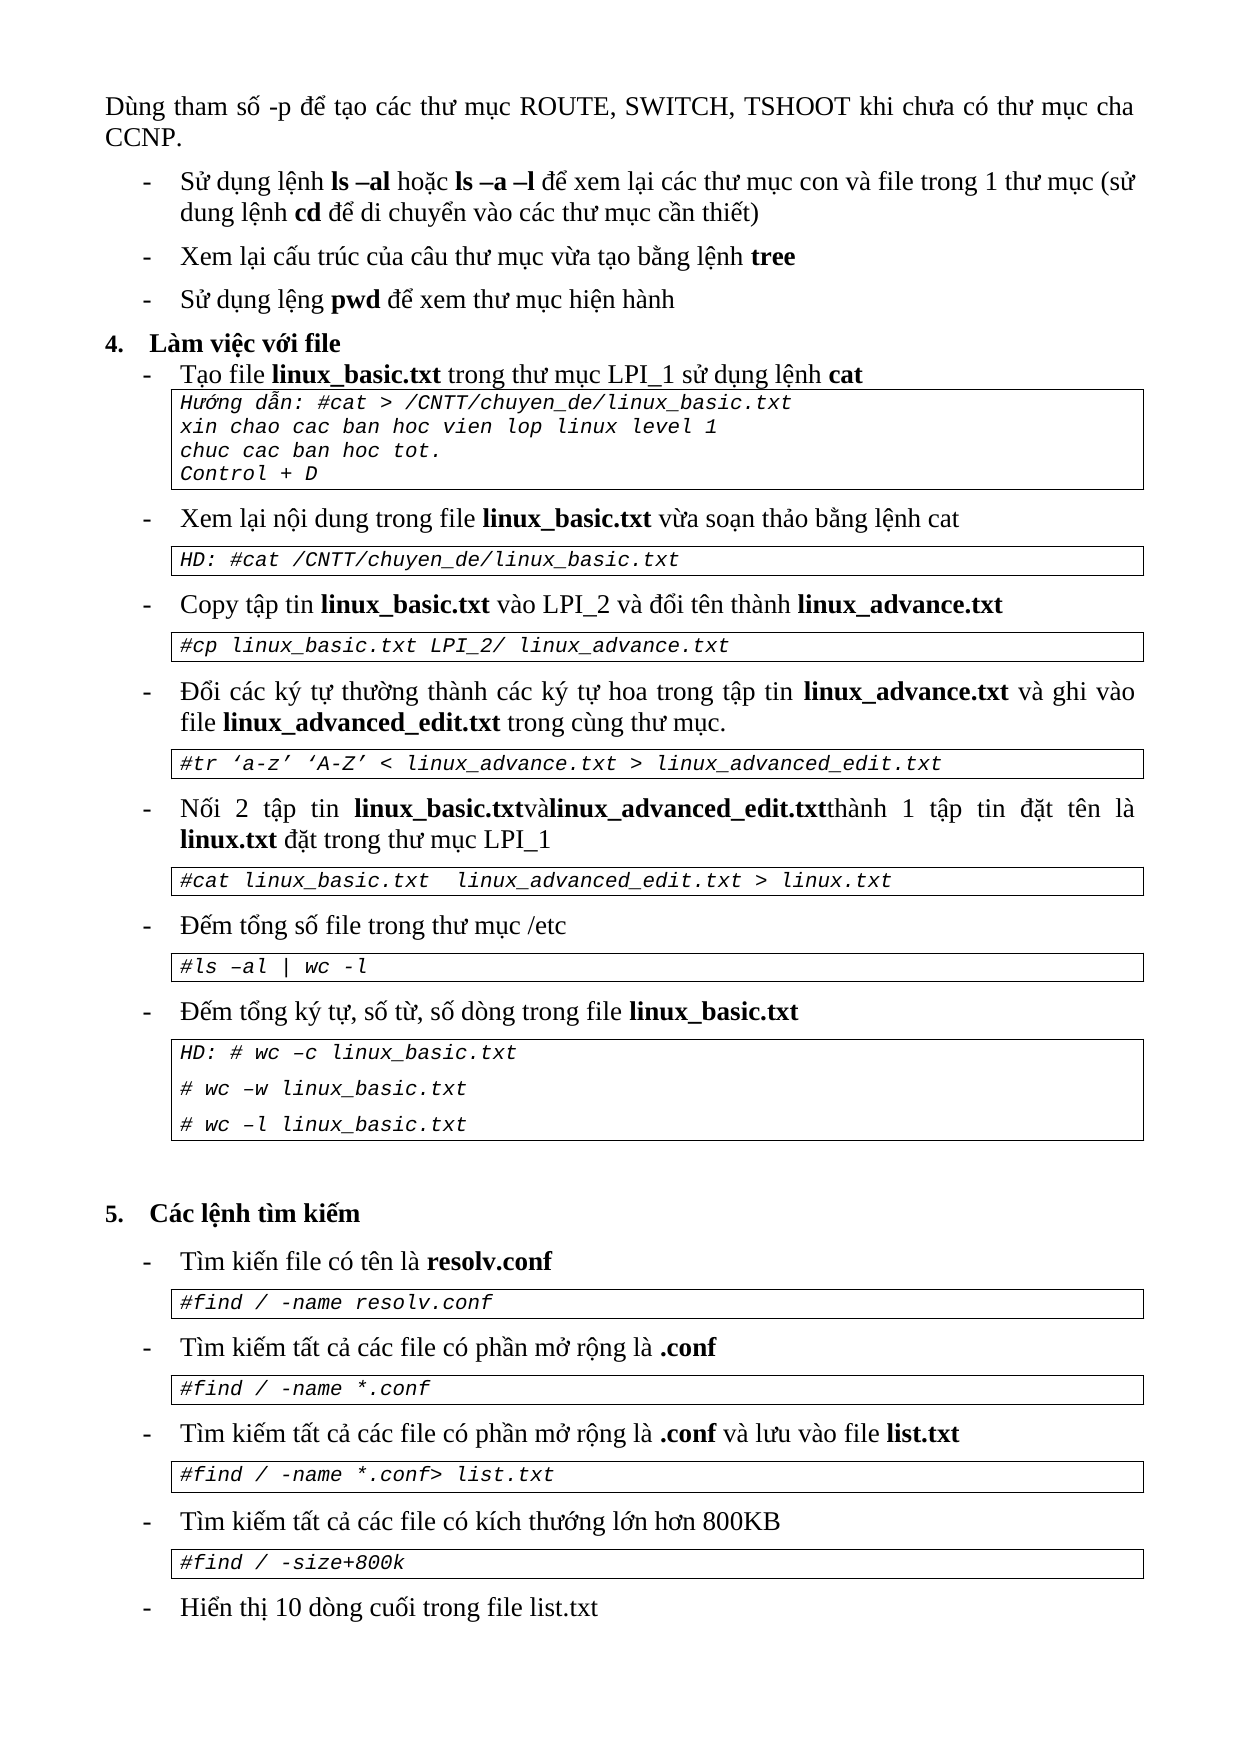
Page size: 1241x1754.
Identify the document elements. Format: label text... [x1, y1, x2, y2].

list #tr ‘a-z’ ‘A-Z’ < linux_advance.txt > linux_advanced_edit.txt [172, 750, 1143, 778]
list Tìm kiếm tất cả các file có phần mở rộng là .conf và lưu vào file list.txt [142, 1417, 1135, 1448]
list #cat linux_basic.txt linux_advanced_edit.txt > linux.txt [172, 868, 1143, 895]
list # wc –l linux_basic.txt [172, 1111, 1143, 1140]
list Xem lại nội dung trong file linux_basic.txt vừa soạn thảo bằng lệnh cat [142, 502, 1135, 534]
list HD: # wc –c linux_basic.txt [172, 1040, 1143, 1065]
list #find / -size+800k [172, 1550, 1143, 1578]
list Làm việc với file [105, 327, 1135, 358]
text Control + D [172, 460, 1143, 489]
list Sử dụng lệnh ls –al hoặc ls –a –l để xem lại các thư mục con và file trong 1 thư mục (sử dung lệnh cd để di chuyển vào các thư mục cần thiết) [142, 165, 1135, 227]
list #find / -name *.conf> list.txt [172, 1462, 1143, 1492]
list Nối 2 tập tin linux_basic.txtvàlinux_advanced_edit.txtthành 1 tập tin đặt tên là linux.txt đặt trong thư mục LPI_1 [142, 792, 1135, 854]
list Tạo file linux_basic.txt trong thư mục LPI_1 sử dụng lệnh cat [142, 358, 1135, 389]
list Đổi các ký tự thường thành các ký tự hoa trong tập tin linux_advance.txt và ghi vào file linux_advanced_edit.txt trong cùng thư mục. [142, 674, 1135, 737]
text chuc cac ban hoc tot. [172, 436, 1143, 460]
list Hiển thị 10 dòng cuối trong file list.txt [142, 1591, 1135, 1623]
list Đếm tổng ký tự, số từ, số dòng trong file linux_basic.txt [142, 995, 1135, 1026]
list Hướng dẫn: #cat > /CNTT/chuyen_de/linux_basic.txt [172, 390, 1143, 413]
list #find / -name *.conf [172, 1376, 1143, 1404]
list #ls –al | wc -l [172, 954, 1143, 981]
list Xem lại cấu trúc của câu thư mục vừa tạo bằng lệnh tree [142, 239, 1135, 271]
text xin chao cac ban hoc vien lop linux level 1 [172, 413, 1143, 436]
list Sử dụng lệng pwd để xem thư mục hiện hành [142, 283, 1135, 314]
list Tìm kiếm tất cả các file có phần mở rộng là .conf [142, 1331, 1135, 1362]
list Các lệnh tìm kiếm [105, 1197, 1135, 1228]
list HD: #cat /CNTT/chuyen_de/linux_basic.txt [172, 547, 1143, 575]
list #cp linux_basic.txt LPI_2/ linux_advance.txt [172, 633, 1143, 661]
list Copy tập tin linux_basic.txt vào LPI_2 và đổi tên thành linux_advance.txt [142, 588, 1135, 620]
list Tìm kiếm tất cả các file có kích thướng lớn hơn 800KB [142, 1505, 1135, 1537]
list #find / -name resolv.conf [172, 1290, 1143, 1318]
list # wc –w linux_basic.txt [172, 1075, 1143, 1102]
text Dùng tham số -p để tạo các thư mục ROUTE, SWITCH, TSHOOT khi chưa có thư mục cha CCNP. [105, 90, 1135, 152]
list Đếm tổng số file trong thư mục /etc [142, 909, 1135, 940]
list Tìm kiến file có tên là resolv.conf [142, 1245, 1135, 1276]
